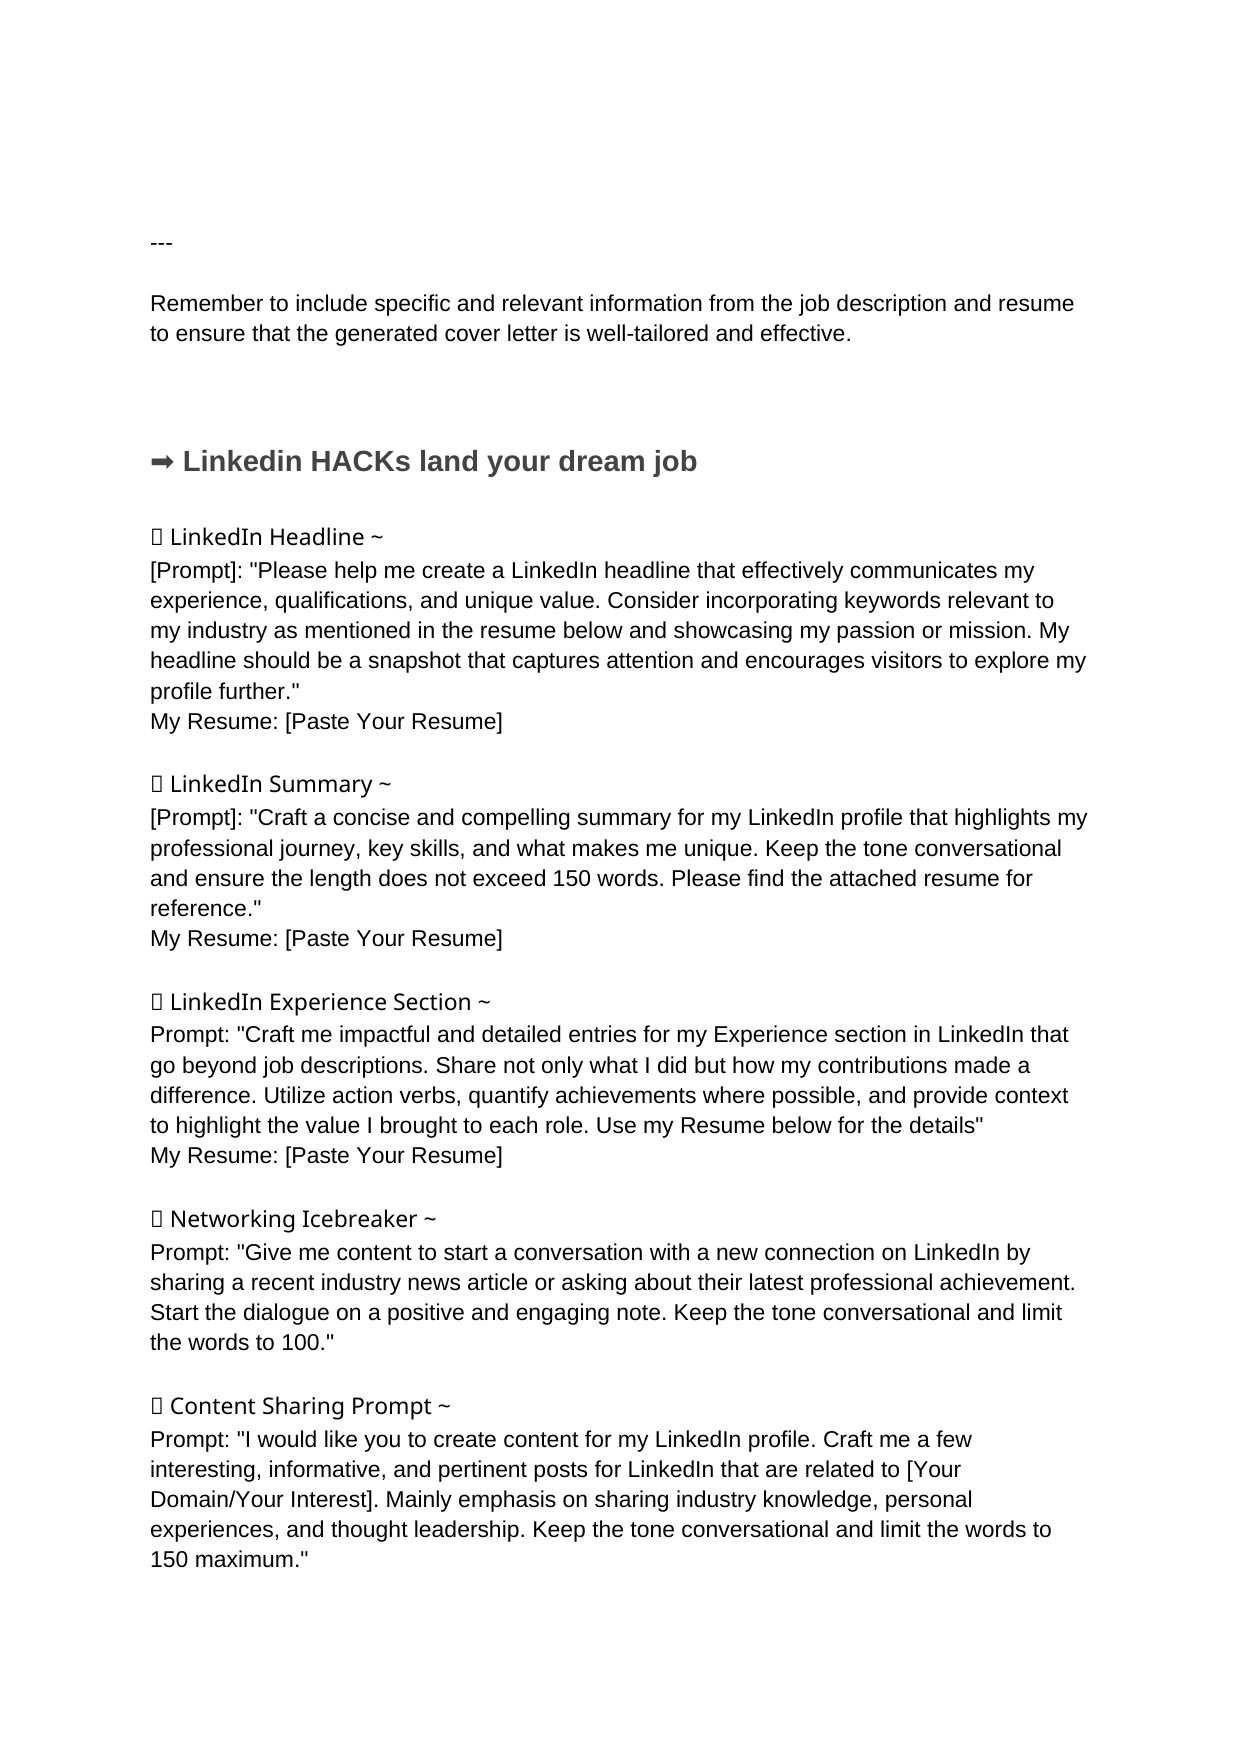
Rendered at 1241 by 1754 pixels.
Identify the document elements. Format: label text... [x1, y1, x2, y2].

text ✅ LinkedIn Experience Section ~ [150, 986, 1090, 1017]
text Prompt: "Give me content to start a conversation with a new connection on LinkedIn by sharing a recent industry news article or asking about their latest professional achievement. Start the dialogue on a positive and engaging note. Keep the tone conversational and limit the words to 100." [150, 1239, 1090, 1356]
text --- [150, 229, 1090, 256]
subtitle ➡️ Linkedin HACKs land your dream job [150, 444, 1090, 477]
text [Prompt]: "Craft a concise and compelling summary for my LinkedIn profile that highlights my professional journey, key skills, and what makes me unique. Keep the tone conversational and ensure the length does not exceed 150 words. Please find the attached resume for reference." [150, 804, 1090, 921]
text ✅ Content Sharing Prompt ~ [150, 1390, 1090, 1421]
text [Prompt]: "Please help me create a LinkedIn headline that effectively communicates my experience, qualifications, and unique value. Consider incorporating keywords relevant to my industry as mentioned in the resume below and showcasing my passion or mission. My headline should be a snapshot that captures attention and encourages visitors to explore my profile further." [150, 557, 1090, 704]
text My Resume: [Paste Your Resume] [150, 1142, 1090, 1169]
text ✅ LinkedIn Summary ~ [150, 768, 1090, 799]
text Prompt: "I would like you to create content for my LinkedIn profile. Craft me a few interesting, informative, and pertinent posts for LinkedIn that are related to [Your Domain/Your Interest]. Mainly emphasis on sharing industry knowledge, personal experiences, and thought leadership. Keep the tone conversational and limit the words to 150 maximum." [150, 1426, 1090, 1573]
text Prompt: "Craft me impactful and detailed entries for my Experience section in LinkedIn that go beyond job descriptions. Share not only what I did but how my contributions made a difference. Utilize action verbs, quantify achievements where possible, and provide context to highlight the value I brought to each role. Use my Resume below for the details" [150, 1021, 1090, 1138]
text My Resume: [Paste Your Resume] [150, 925, 1090, 951]
text ✅ Networking Icebreaker ~ [150, 1203, 1090, 1234]
text ✅ LinkedIn Headline ~ [150, 521, 1090, 552]
text My Resume: [Paste Your Resume] [150, 708, 1090, 734]
text Remember to include specific and relevant information from the job description and resume to ensure that the generated cover letter is well-tailored and effective. [150, 290, 1090, 346]
